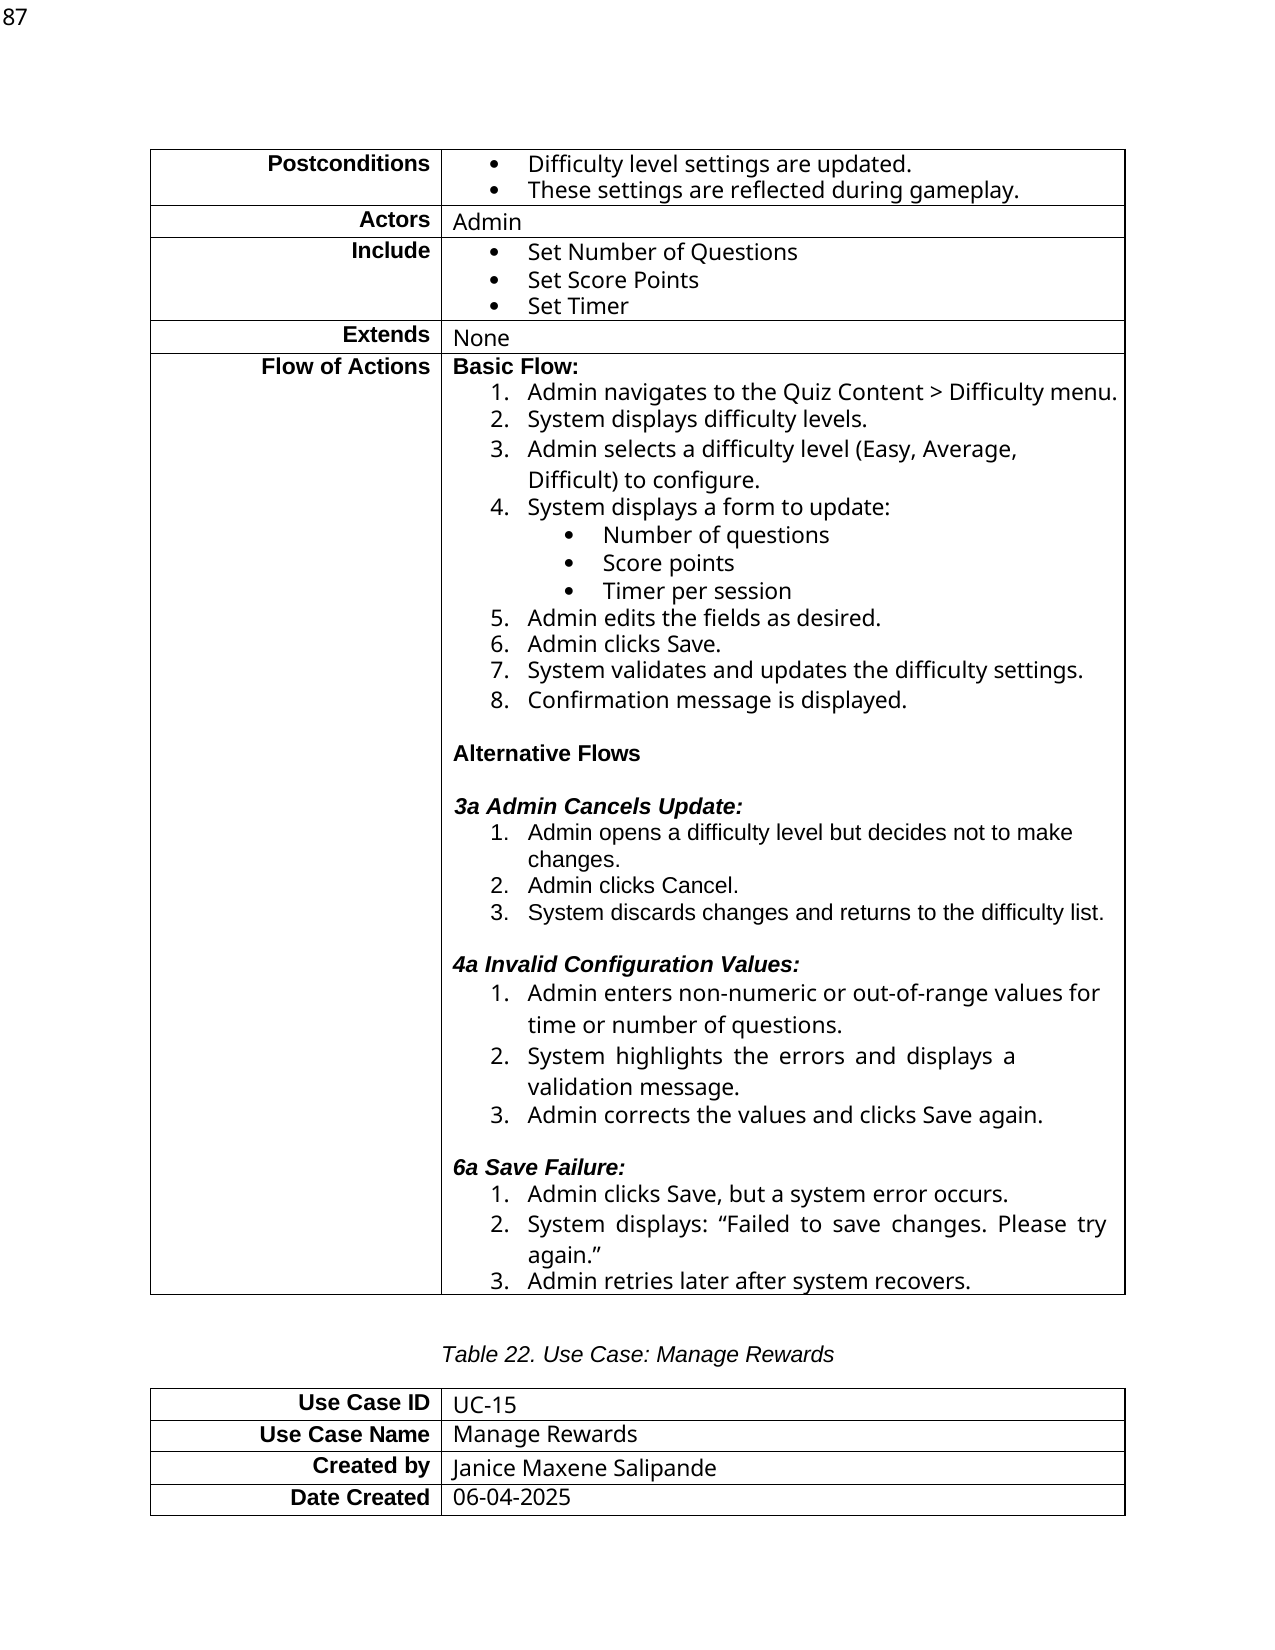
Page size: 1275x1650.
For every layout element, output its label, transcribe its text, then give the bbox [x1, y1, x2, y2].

table_cell Date Created [151, 1485, 441, 1515]
table_cell Include [151, 238, 441, 320]
table_cell Janice Maxene Salipande [442, 1452, 1124, 1484]
table_cell Manage Rewards [442, 1421, 1124, 1451]
table_header Difficulty level settings are updated. These settings are reflected during gameplay. [442, 150, 1124, 204]
table_cell None [442, 321, 1124, 353]
table_cell Flow of Actions [151, 354, 441, 1294]
table_cell Use Case Name [151, 1421, 441, 1451]
table_cell Admin [442, 206, 1124, 237]
table_cell Set Number of Questions Set Score Points Set Timer [442, 238, 1124, 320]
table_cell Actors [151, 206, 441, 237]
table_cell Extends [151, 321, 441, 353]
table_cell Created by [151, 1452, 441, 1484]
table_cell 06-04-2025 [442, 1485, 1124, 1515]
text Table 22. Use Case: Manage Rewards [191, 1341, 1084, 1367]
table_cell Basic Flow: Admin navigates to the Quiz Content > Difficulty menu. System displays difficulty levels. Admin selects a difficulty level (Easy, Average, Difficult) to configure. System displays a form to update: Number of questions Score points Timer per session Admin edits the fields as desired. Admin clicks Save. System validates and updates the difficulty settings. Confirmation message is displayed. Alternative Flows 3a Admin Cancels Update: Admin opens a difficulty level but decides not to make changes. Admin clicks Cancel. System discards changes and returns to the difficulty list. 4a Invalid Configuration Values: Admin enters non-numeric or out-of-range values for time or number of questions. System highlights the errors and displays a validation message. Admin corrects the values and clicks Save again. 6a Save Failure: Admin clicks Save, but a system error occurs. System displays: “Failed to save changes. Please try again.” Admin retries later after system recovers. [442, 354, 1124, 1294]
table_header UC-15 [442, 1389, 1124, 1420]
table_header Postconditions [151, 150, 441, 204]
table_header Use Case ID [151, 1389, 441, 1420]
